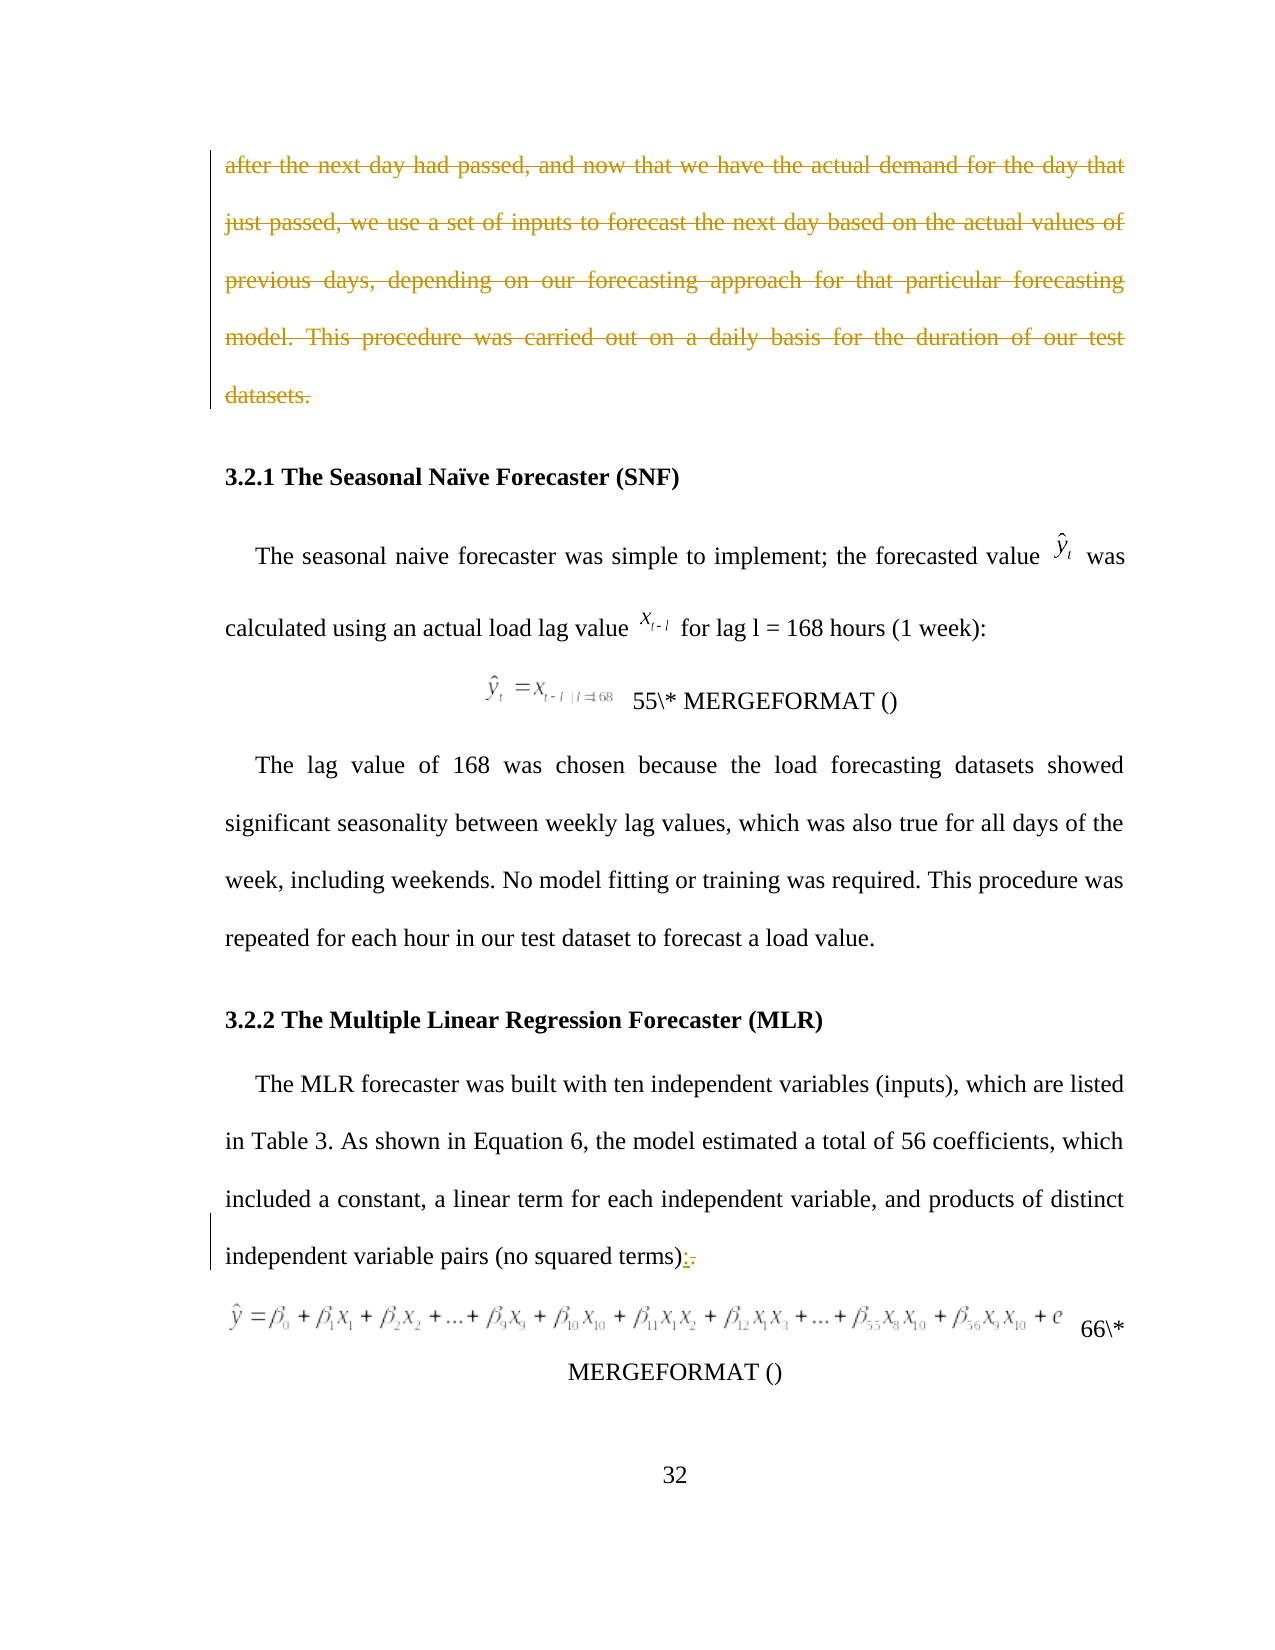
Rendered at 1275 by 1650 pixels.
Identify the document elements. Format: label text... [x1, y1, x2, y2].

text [225, 150, 1125, 166]
text The lag value of 168 was chosen because the load forecasting datasets showed significant seasonality between weekly lag values, which was also true for all days of the week, including weekends. No model fitting or training was required. This procedure was repeated for each hour in our test dataset to forecast a load value. [225, 750, 1125, 951]
subtitle 3.2.2 The Multiple Linear Regression Forecaster (MLR) [225, 1005, 1125, 1034]
subtitle 3.2.1 The Seasonal Naïve Forecaster (SNF) [225, 462, 1125, 491]
text The MLR forecaster was built with ten independent variables (inputs), which are listed in Table 3. As shown in Equation 6, the model estimated a total of 56 coefficients, which included a constant, a linear term for each independent variable, and products of distinct independent variable pairs (no squared terms) [225, 1069, 1125, 1270]
text The seasonal naive forecaster was simple to implement; the forecasted value was calculated using an actual load lag value for lag l = 168 hours (1 week): [225, 526, 1125, 642]
